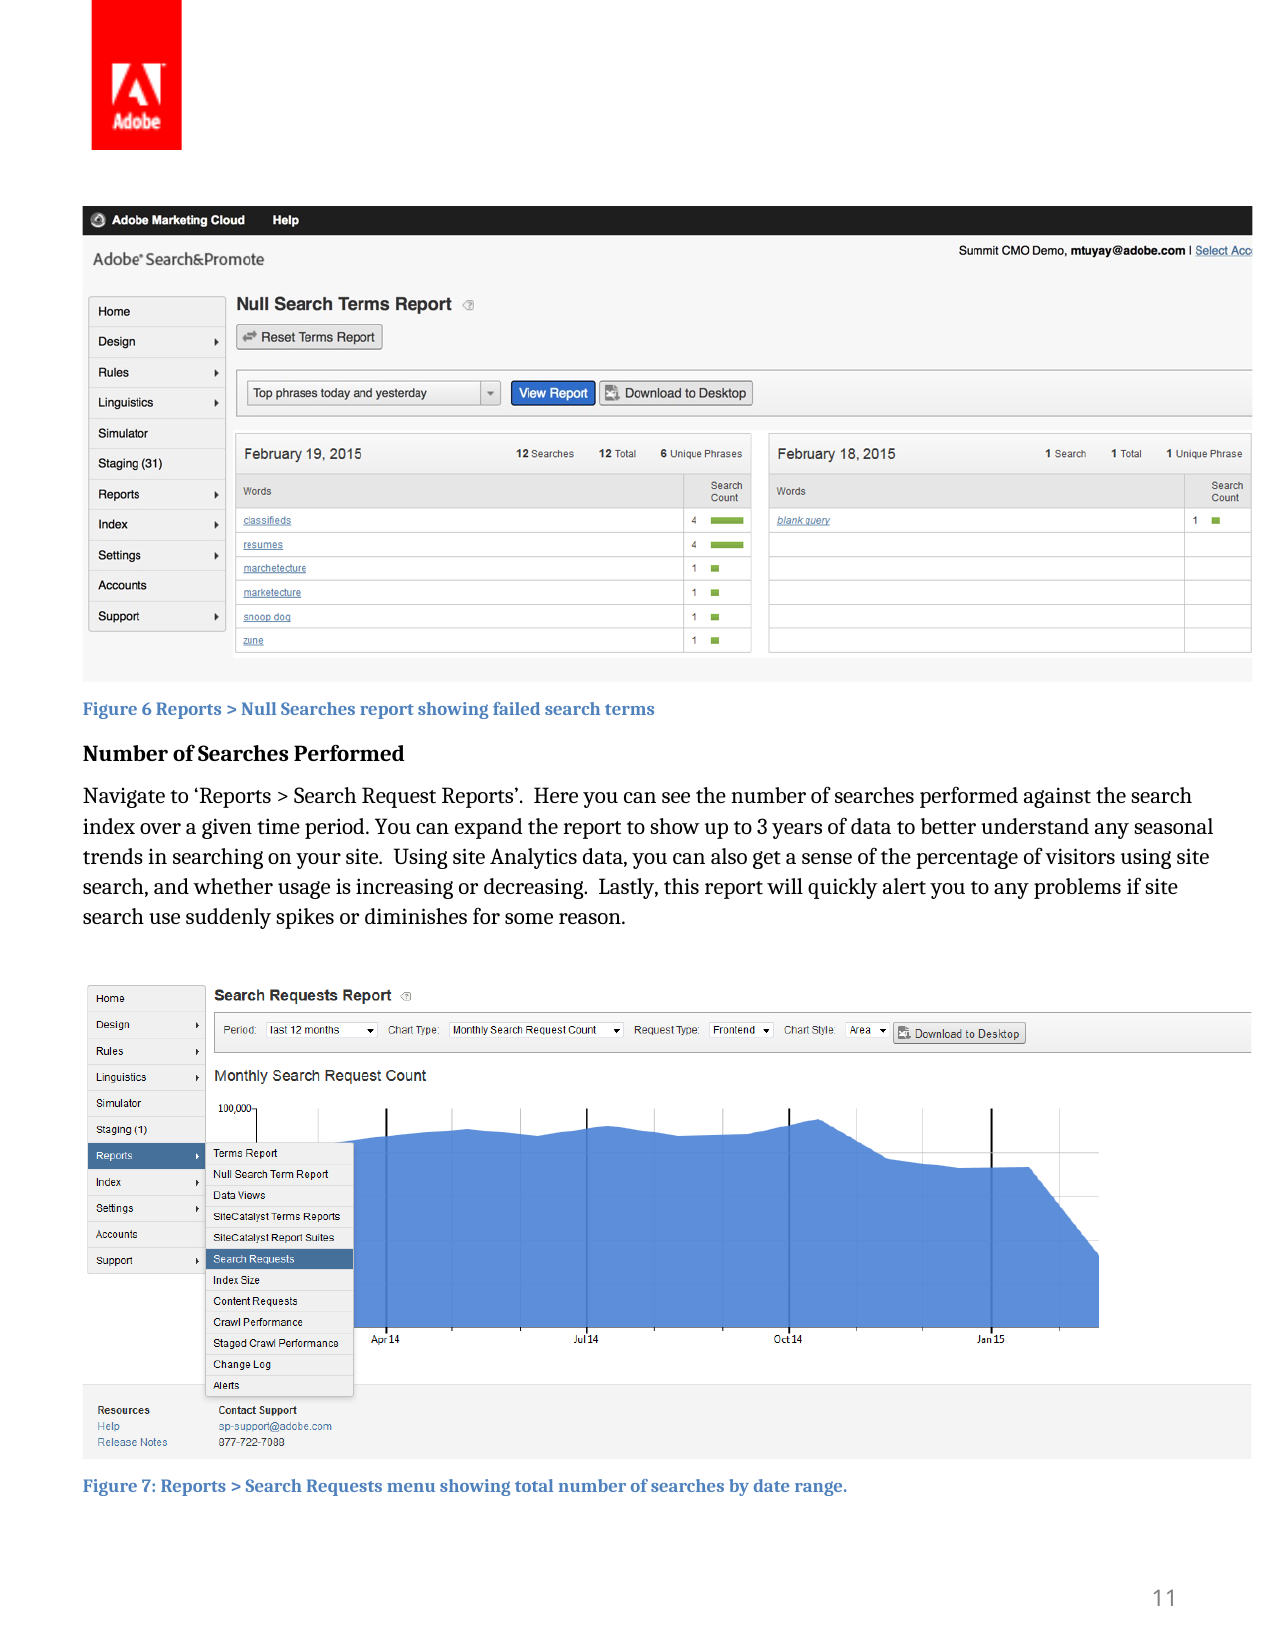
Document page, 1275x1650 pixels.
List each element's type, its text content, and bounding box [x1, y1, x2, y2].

text Navigate to ‘Reports > Search Request Reports’. Here you can see the number of searches performed against the search index over a given time period. You can expand the report to show up to 3 years of data to better understand any seasonal trends in searching on your site. Using site Analytics data, you can also get a sense of the percentage of visitors using site search, and whether usage is increasing or decreasing. Lastly, this report will quickly alert you to any problems if site search use suddenly spikes or diminishes for some reason. [83, 783, 1222, 930]
text Figure 6 Reports > Null Searches report showing failed search terms [83, 698, 1222, 720]
picture [82, 206, 1253, 682]
text Figure 7: Reports > Search Requests menu showing total number of searches by date range. [83, 1475, 1222, 1497]
picture [82, 977, 1252, 1459]
text Number of Searches Performed [83, 741, 1222, 767]
picture [52, 0, 182, 150]
